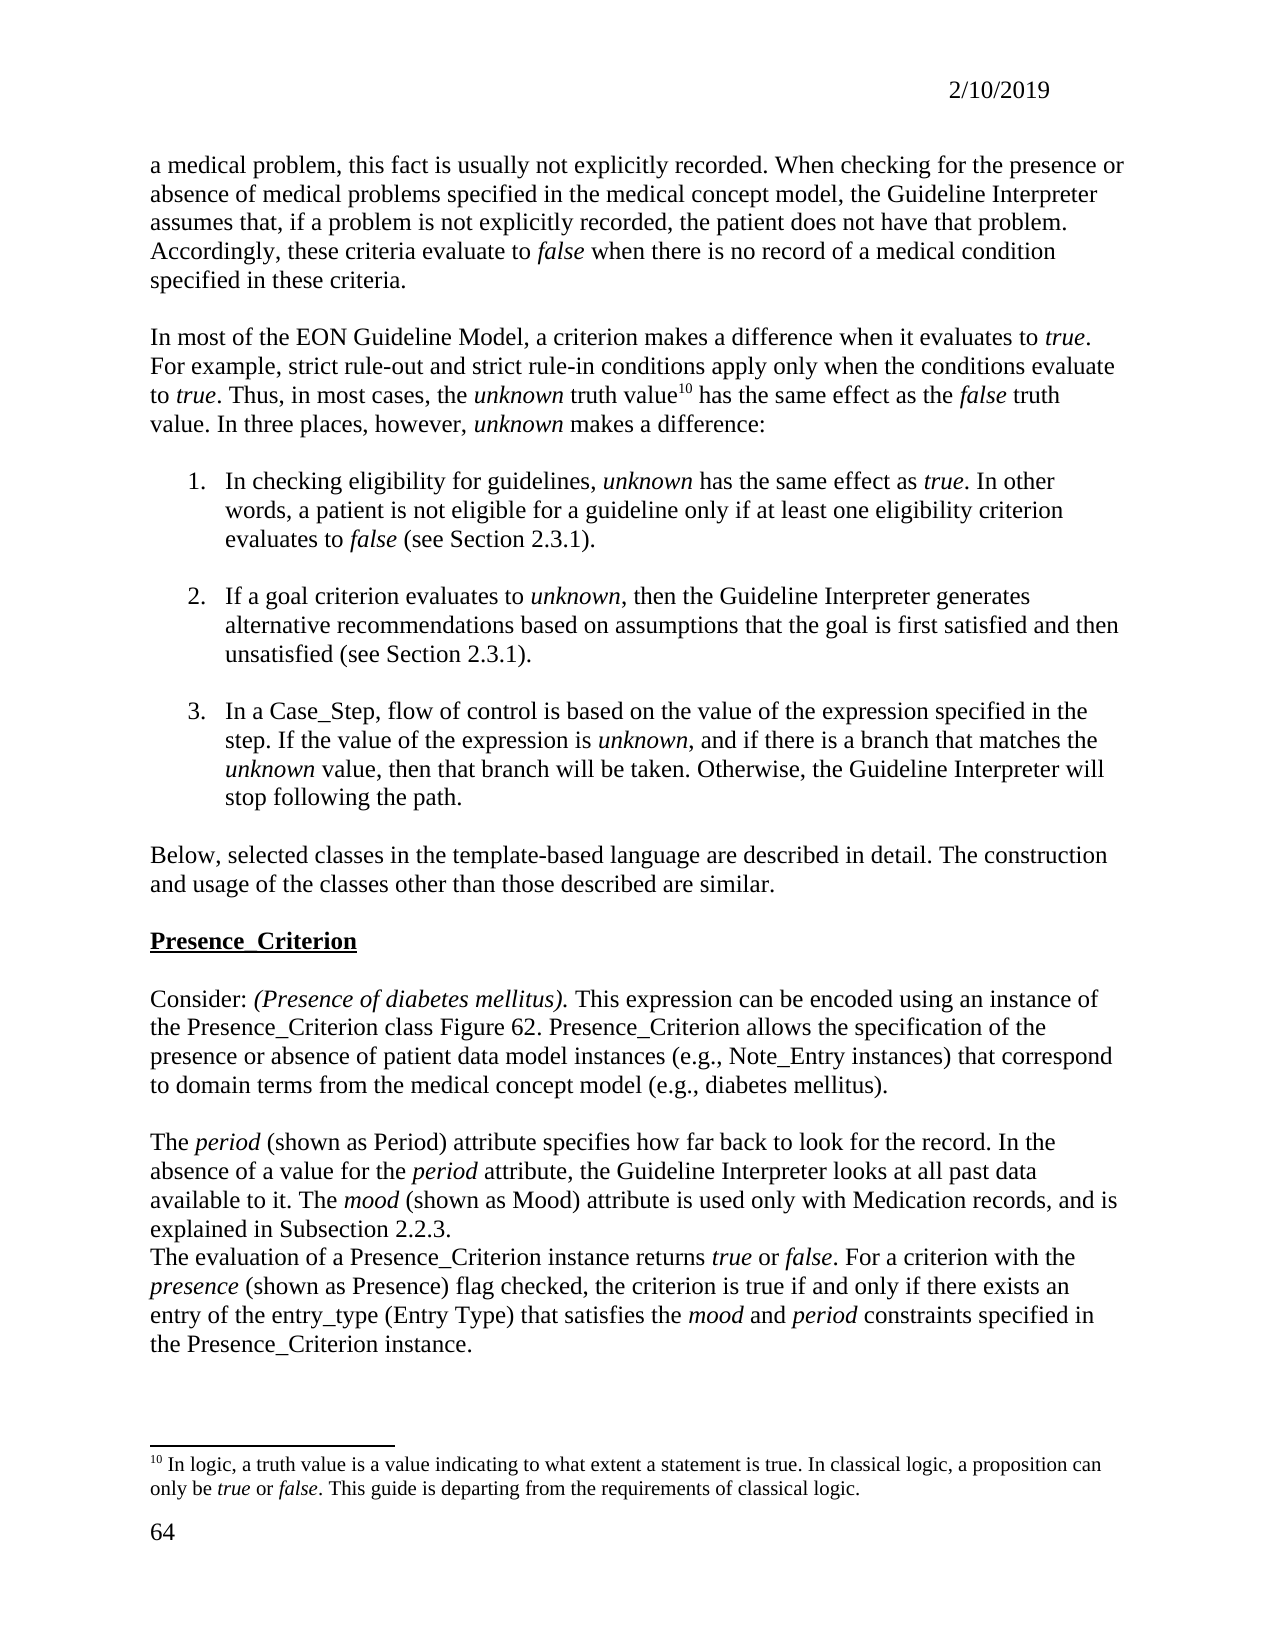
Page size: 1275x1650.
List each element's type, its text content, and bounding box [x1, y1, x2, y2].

text In most of the EON Guideline Model, a criterion makes a difference when it evaluates to true. For example, strict rule-out and strict rule-in conditions apply only when the conditions evaluate to true. Thus, in most cases, the unknown truth value has the same effect as the false truth value. In three places, however, unknown makes a difference: [150, 322, 1125, 437]
list In a Case_Step, flow of control is based on the value of the expression specified in the step. If the value of the expression is unknown, and if there is a branch that matches the unknown value, then that branch will be taken. Otherwise, the Guideline Interpreter will stop following the path. [187, 696, 1125, 811]
text Below, selected classes in the template-based language are described in detail. The construction and usage of the classes other than those described are similar. [150, 840, 1125, 897]
text The period (shown as Period) attribute specifies how far back to look for the record. In the absence of a value for the period attribute, the Guideline Interpreter looks at all past data available to it. The mood (shown as Mood) attribute is used only with Medication records, and is explained in Subsection II.1.1.2. [150, 1127, 1125, 1242]
text The evaluation of a Presence_Criterion instance returns true or false. For a criterion with the presence (shown as Presence) flag checked, the criterion is true if and only if there exists an entry of the entry_type (Entry Type) that satisfies the mood and period constraints specified in the Presence_Criterion instance. [150, 1242, 1125, 1357]
text Presence_Criterion [150, 926, 1125, 955]
list If a goal criterion evaluates to unknown, then the Guideline Interpreter generates alternative recommendations based on assumptions that the goal is first satisfied and then unsatisfied (see Section II.1.1.5). [187, 581, 1125, 667]
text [150, 150, 1125, 294]
list In checking eligibility for guidelines, unknown has the same effect as true. In other words, a patient is not eligible for a guideline only if at least one eligibility criterion evaluates to false (see Section II.1.1.5). [187, 466, 1125, 552]
